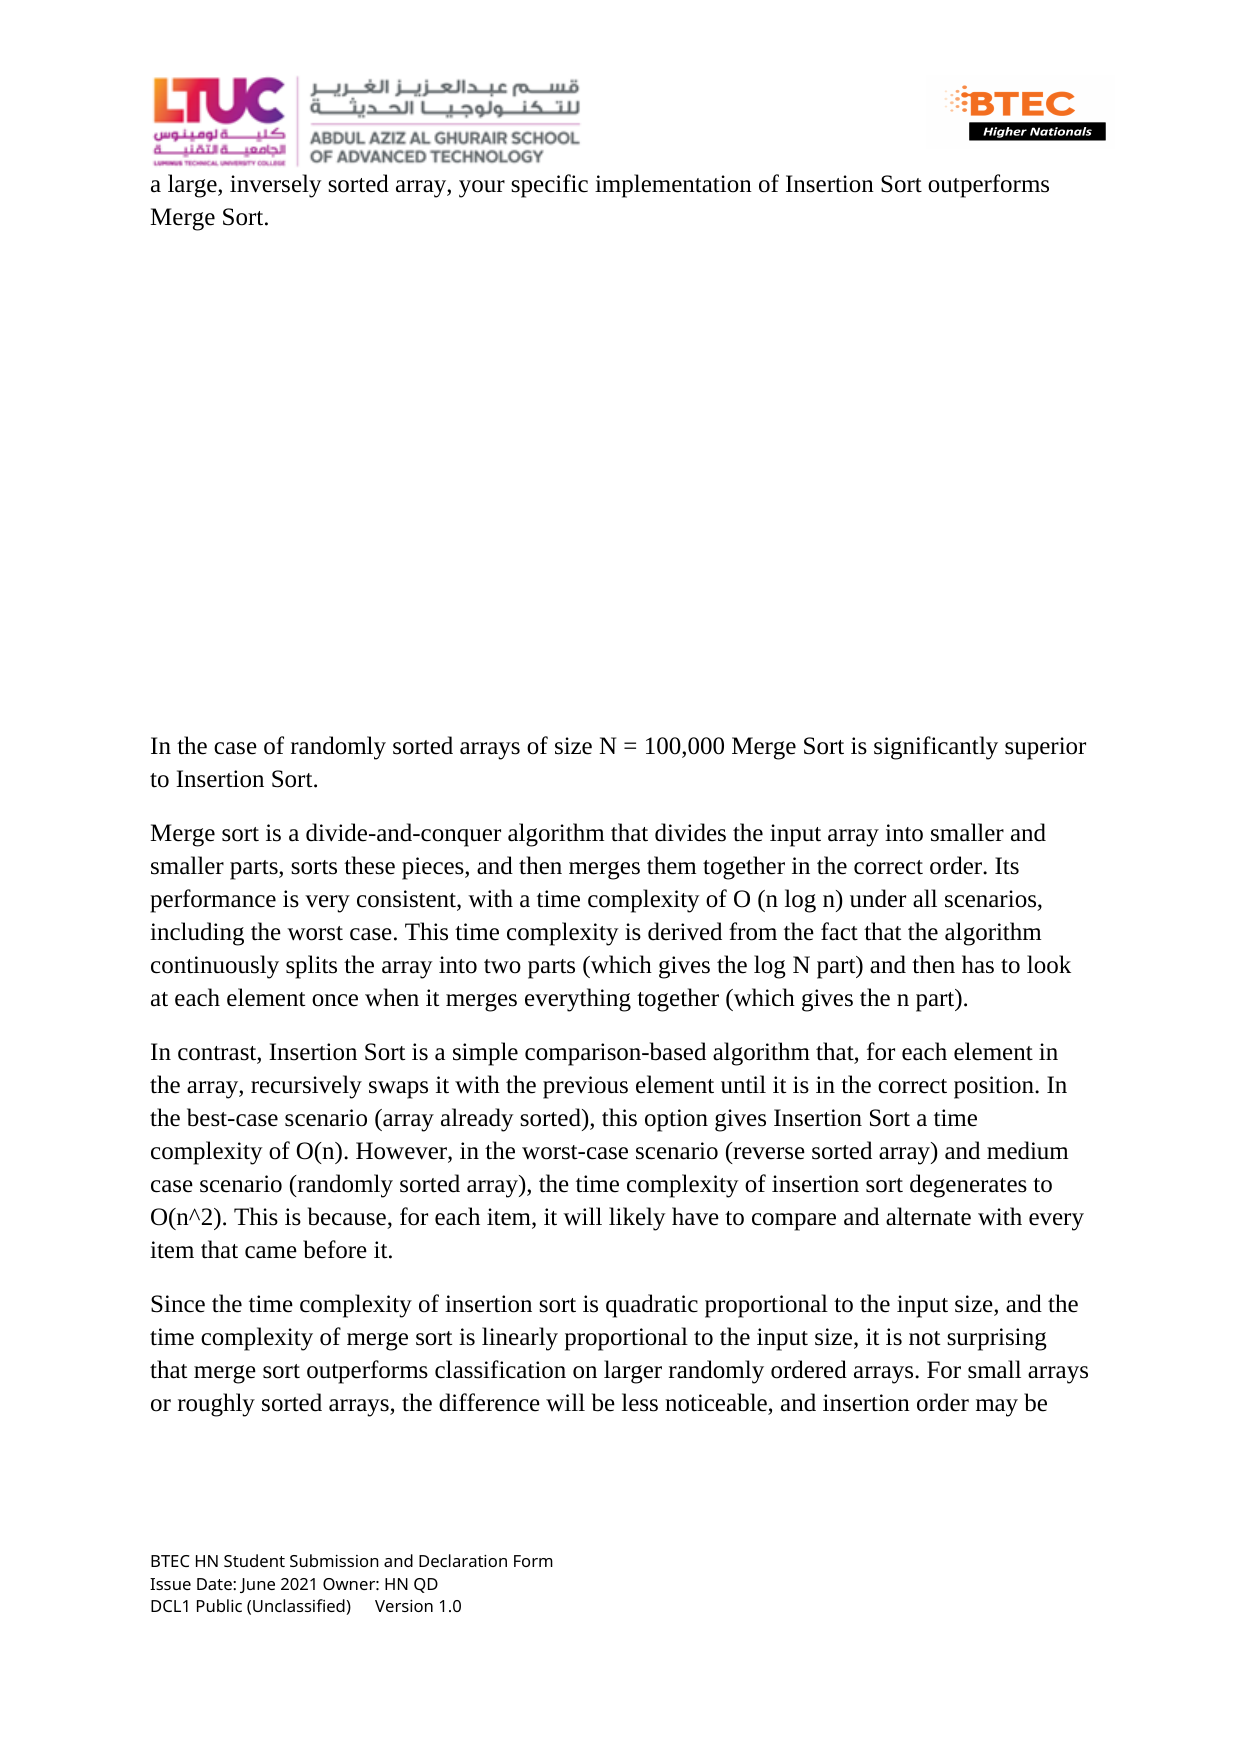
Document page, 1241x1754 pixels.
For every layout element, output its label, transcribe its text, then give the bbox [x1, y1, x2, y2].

text In the case of randomly sorted arrays of size N = 100,000 Merge Sort is significantly superior to Insertion Sort. [150, 731, 1090, 793]
picture [150, 73, 591, 169]
text Merge sort is a divide-and-conquer algorithm that divides the input array into smaller and smaller parts, sorts these pieces, and then merges them together in the correct order. Its performance is very consistent, with a time complexity of O (n log n) under all scenarios, including the worst case. This time complexity is derived from the fact that the algorithm continuously splits the array into two parts (which gives the log N part) and then has to look at each element once when it merges everything together (which gives the n part). [150, 818, 1090, 1012]
picture [926, 75, 1116, 149]
text In contrast, Insertion Sort is a simple comparison-based algorithm that, for each element in the array, recursively swaps it with the previous element until it is in the correct position. In the best-case scenario (array already sorted), this option gives Insertion Sort a time complexity of O(n). However, in the worst-case scenario (reverse sorted array) and medium case scenario (randomly sorted array), the time complexity of insertion sort degenerates to O(n^2). This is because, for each item, it will likely have to compare and alternate with every item that came before it. [150, 1037, 1090, 1263]
